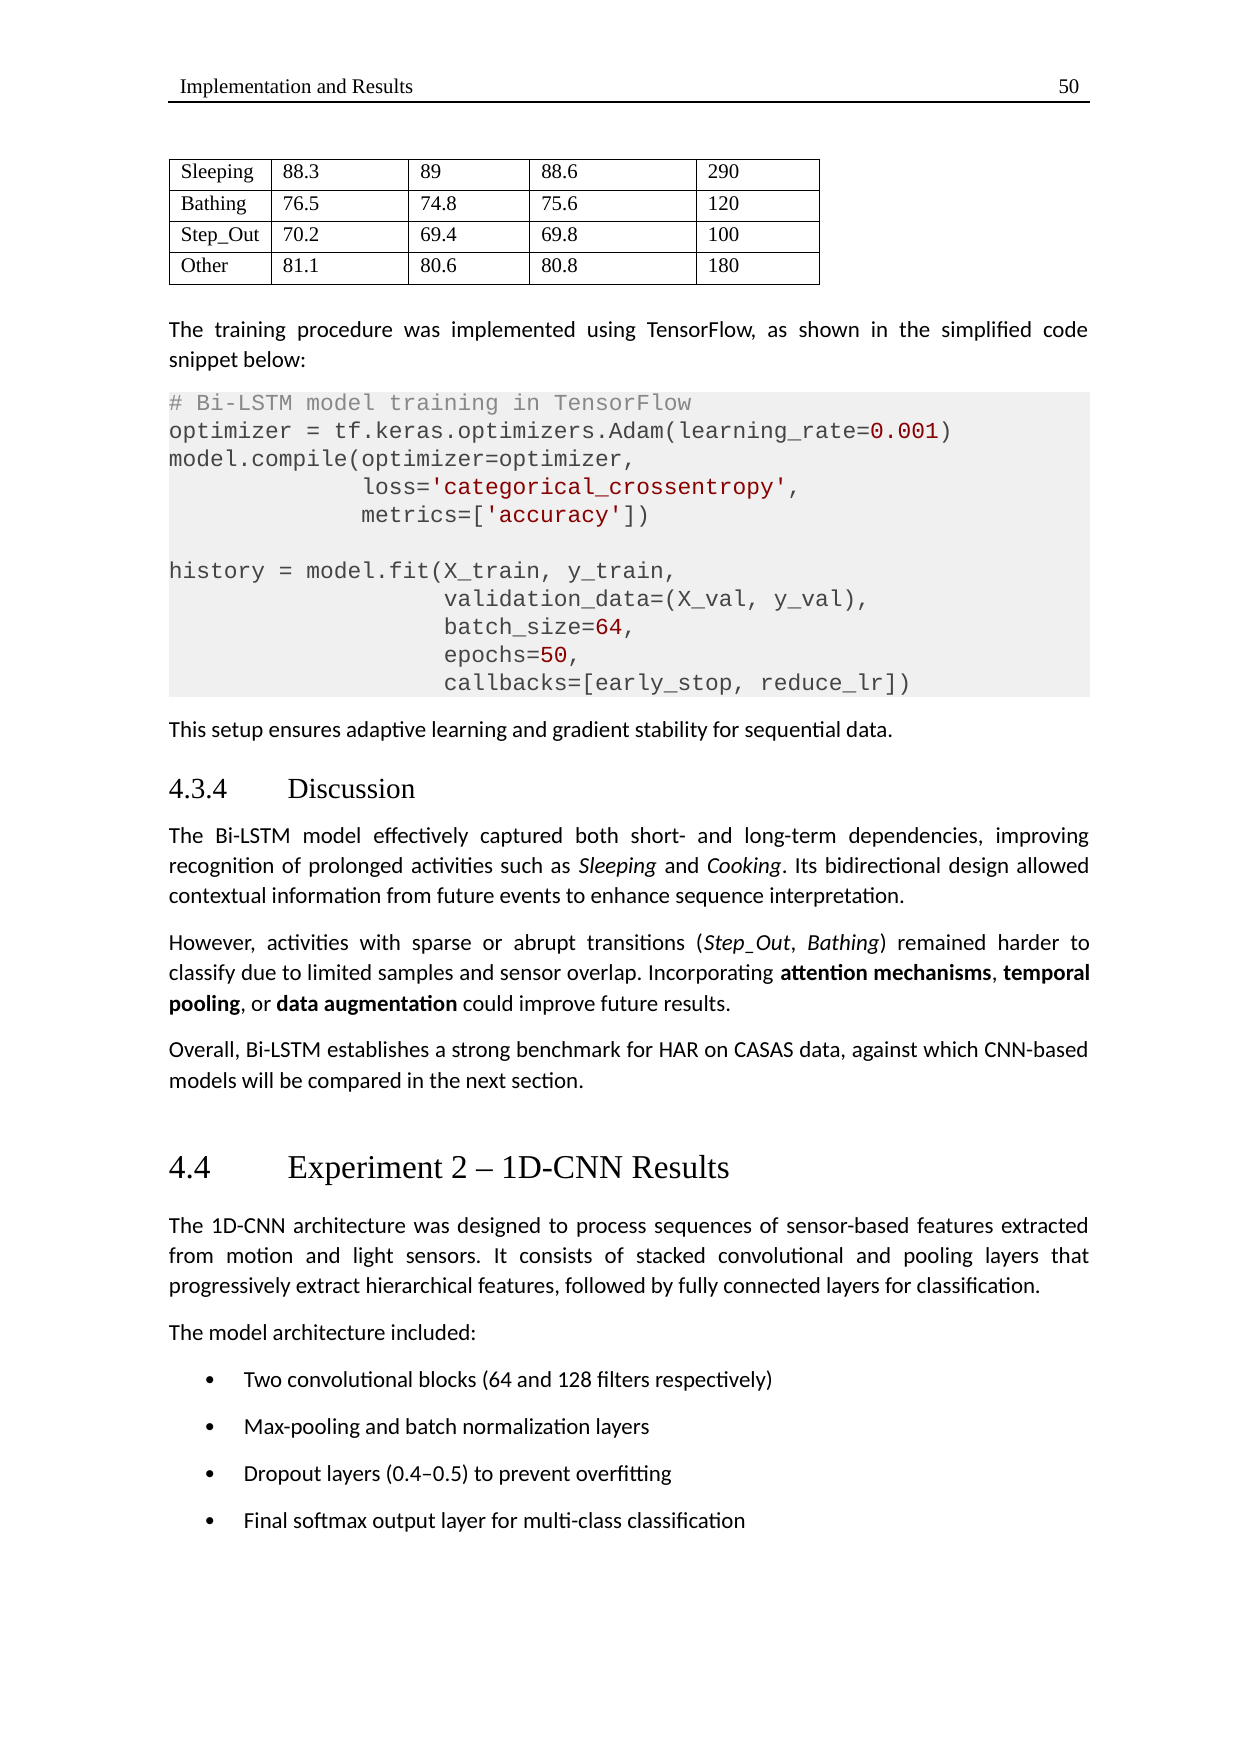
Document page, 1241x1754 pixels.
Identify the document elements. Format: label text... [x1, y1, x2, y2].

text The Bi-LSTM model effectively captured both short- and long-term dependencies, improving recognition of prolonged activities such as Sleeping and Cooking. Its bidirectional design allowed contextual information from future events to enhance sequence interpretation. [169, 821, 1090, 909]
table_cell 290 [697, 160, 819, 190]
table_cell Sleeping [170, 160, 271, 190]
table_cell Step_Out [170, 222, 271, 252]
text This setup ensures adaptive learning and gradient stability for sequential data. [169, 716, 1090, 743]
list Final softmax output layer for multi-class classification [206, 1506, 1090, 1534]
text The 1D-CNN architecture was designed to process sequences of sensor-based features extracted from motion and light sensors. It consists of stacked convolutional and pooling layers that progressively extract hierarchical features, followed by fully connected layers for classification. [169, 1211, 1090, 1299]
subtitle Experiment 2 – 1D-CNN Results [169, 1146, 1090, 1186]
table_cell 75.6 [530, 191, 696, 221]
table_cell 80.6 [409, 253, 529, 283]
table_cell 180 [697, 253, 819, 283]
text However, activities with sparse or abrupt transitions (Step_Out, Bathing) remained harder to classify due to limited samples and sensor overlap. Incorporating attention mechanisms, temporal pooling, or data augmentation could improve future results. [169, 928, 1090, 1017]
table_cell 88.3 [272, 160, 408, 190]
text The model architecture included: [169, 1318, 1090, 1346]
table_cell 69.4 [409, 222, 529, 252]
text # Bi-LSTM model training in TensorFlow optimizer = tf.keras.optimizers.Adam(learning_rate=0.001) model.compile(optimizer=optimizer, loss='categorical_crossentropy', metrics=['accuracy']) history = model.fit(X_train, y_train, validation_data=(X_val, y_val), batch_size=64, epochs=50, callbacks=[early_stop, reduce_lr]) [169, 392, 1090, 697]
text The training procedure was implemented using TensorFlow, as shown in the simplified code snippet below: [169, 284, 1090, 373]
table_cell Other [170, 253, 271, 283]
table_cell 70.2 [272, 222, 408, 252]
list Max-pooling and batch normalization layers [206, 1412, 1090, 1440]
table_cell Bathing [170, 191, 271, 221]
table_cell 81.1 [272, 253, 408, 283]
list Two convolutional blocks (64 and 128 filters respectively) [206, 1365, 1090, 1393]
subtitle Discussion [169, 771, 1090, 804]
text Overall, Bi-LSTM establishes a strong benchmark for HAR on CASAS data, against which CNN-based models will be compared in the next section. [169, 1036, 1090, 1094]
table_cell 100 [697, 222, 819, 252]
table_cell 80.8 [530, 253, 696, 283]
table_cell 69.8 [530, 222, 696, 252]
table_cell 120 [697, 191, 819, 221]
table_cell 88.6 [530, 160, 696, 190]
table_cell 76.5 [272, 191, 408, 221]
list Dropout layers (0.4–0.5) to prevent overfitting [206, 1459, 1090, 1487]
table_cell 74.8 [409, 191, 529, 221]
table_cell 89 [409, 160, 529, 190]
